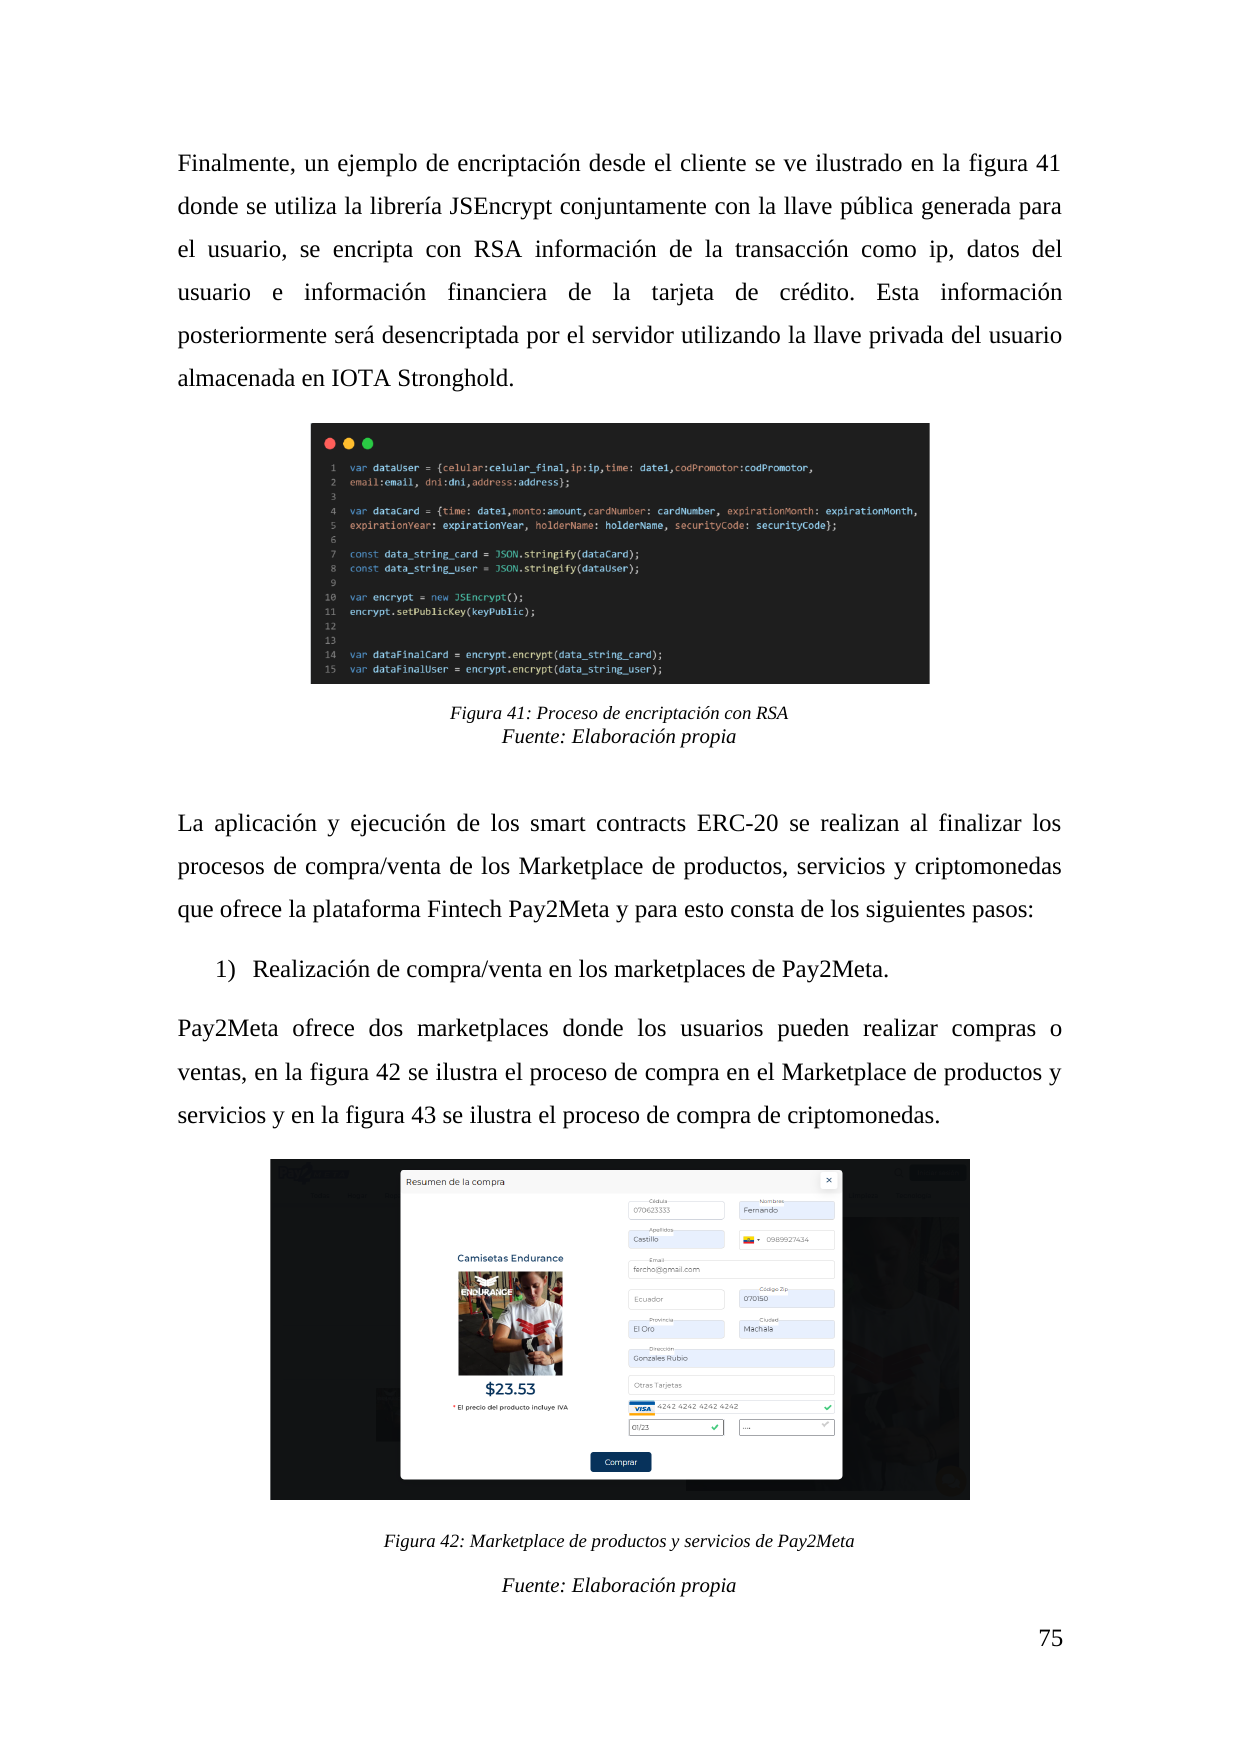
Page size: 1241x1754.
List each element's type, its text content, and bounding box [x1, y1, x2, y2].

text La aplicación y ejecución de los smart contracts ERC-20 se realizan al finalizar los procesos de compra/venta de los Marketplace de productos, servicios y criptomonedas que ofrece la plataforma Fintech Pay2Meta y para esto consta de los siguientes pasos: [177, 808, 1063, 923]
list Realización de compra/venta en los marketplaces de Pay2Meta. [215, 954, 1063, 982]
text Fuente: Elaboración propia [177, 724, 1063, 748]
text Figura 41: Proceso de encriptación con RSA [177, 702, 1063, 724]
text Pay2Meta ofrece dos marketplaces donde los usuarios pueden realizar compras o ventas, en la figura 42 se ilustra el proceso de compra en el Marketplace de productos y servicios y en la figura 43 se ilustra el proceso de compra de criptomonedas. [177, 1013, 1063, 1128]
text Fuente: Elaboración propia [177, 1573, 1063, 1597]
picture [310, 423, 930, 684]
picture [270, 1159, 970, 1500]
text Figura 42: Marketplace de productos y servicios de Pay2Meta [177, 1530, 1063, 1552]
text Finalmente, un ejemplo de encriptación desde el cliente se ve ilustrado en la figura 41 donde se utiliza la librería JSEncrypt conjuntamente con la llave pública generada para el usuario, se encripta con RSA información de la transacción como ip, datos del usuario e información financiera de la tarjeta de crédito. Esta información posteriormente será desencriptada por el servidor utilizando la llave privada del usuario almacenada en IOTA Stronghold. [177, 148, 1063, 392]
